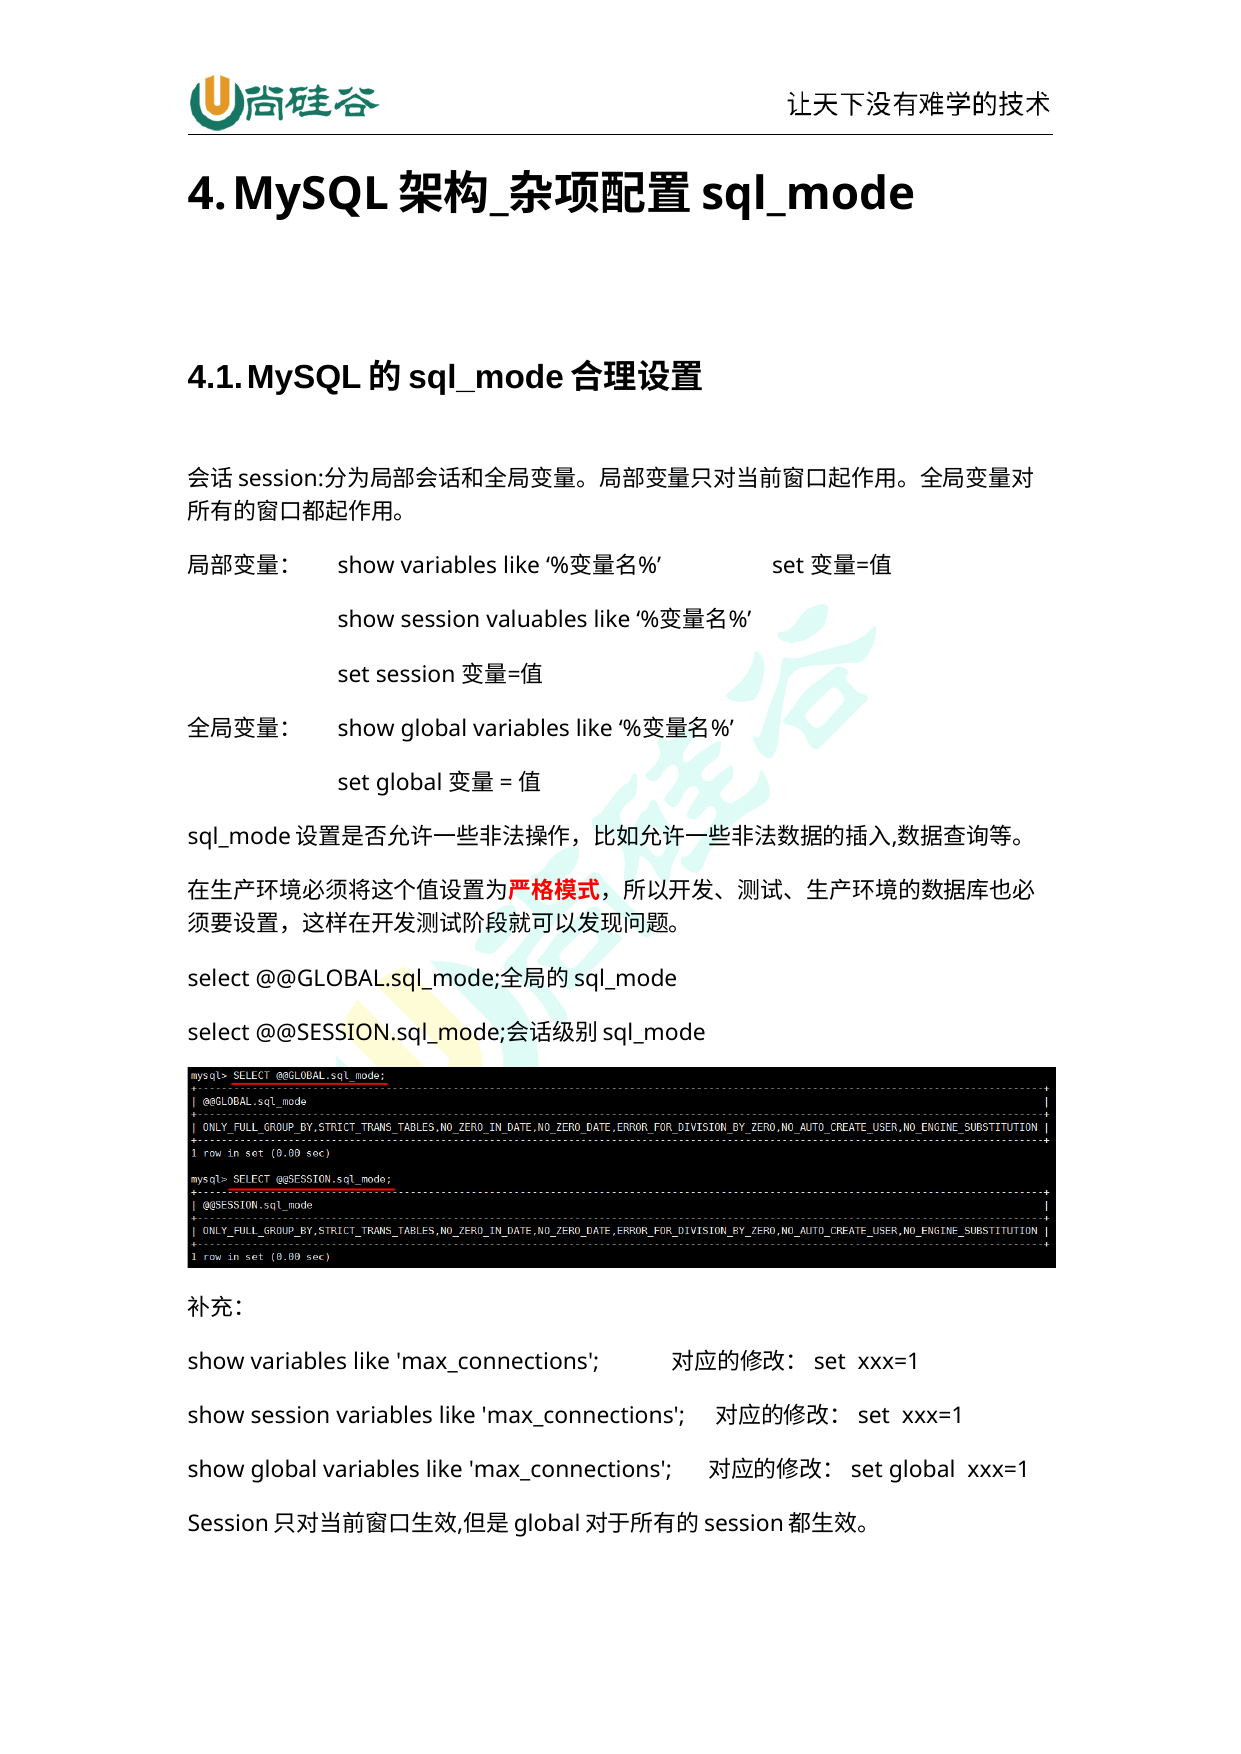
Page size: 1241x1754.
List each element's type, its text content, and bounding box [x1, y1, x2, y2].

text select @@GLOBAL.sql_mode;全局的sql_mode [187, 959, 1053, 993]
text set session 变量=值 [187, 655, 1053, 689]
text Session只对当前窗口生效,但是global对于所有的session都生效。 [187, 1505, 1053, 1539]
text show variables like 'max_connections'; 对应的修改： set xxx=1 [187, 1343, 1053, 1376]
text 在生产环境必须将这个值设置为严格模式，所以开发、测试、生产环境的数据库也必须要设置，这样在开发测试阶段就可以发现问题。 [187, 872, 1053, 938]
picture [187, 73, 1053, 132]
text 局部变量： show variables like ‘%变量名%’ set 变量=值 [187, 547, 1053, 580]
text set global 变量 = 值 [187, 764, 1053, 797]
text show global variables like 'max_connections'; 对应的修改： set global xxx=1 [187, 1451, 1053, 1484]
text sql_mode设置是否允许一些非法操作，比如允许一些非法数据的插入,数据查询等。 [187, 818, 1053, 851]
picture [187, 1067, 1056, 1268]
text show session variables like 'max_connections'; 对应的修改： set xxx=1 [187, 1397, 1053, 1430]
text select @@SESSION.sql_mode;会话级别sql_mode [187, 1013, 1053, 1047]
subtitle MySQL架构_杂项配置sql_mode [187, 156, 1053, 223]
text show session valuables like ‘%变量名%’ [262, 601, 1053, 634]
subtitle MySQL的sql_mode合理设置 [187, 350, 1053, 398]
text 全局变量： show global variables like ‘%变量名%’ [187, 709, 1053, 743]
text 补充： [187, 1289, 1053, 1322]
text 会话session:分为局部会话和全局变量。局部变量只对当前窗口起作用。全局变量对所有的窗口都起作用。 [187, 460, 1053, 526]
